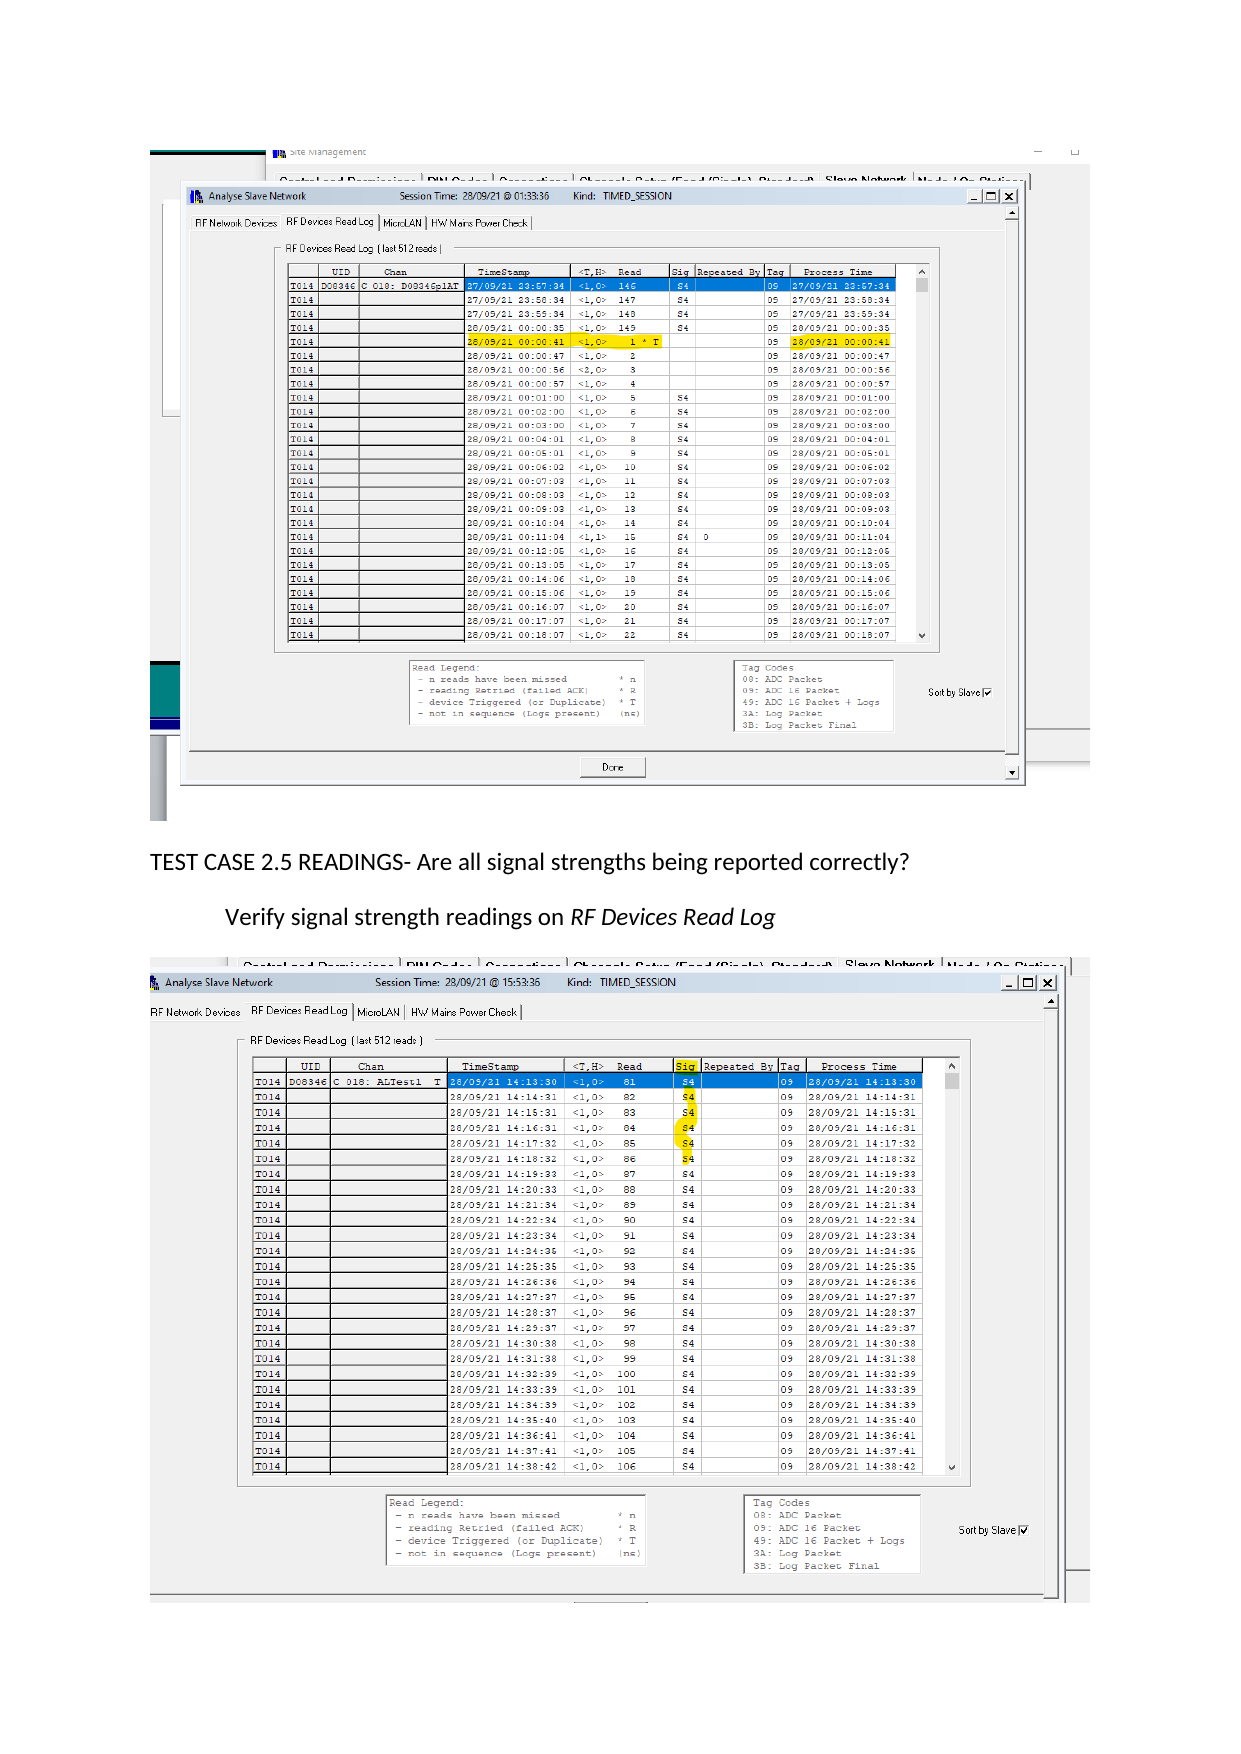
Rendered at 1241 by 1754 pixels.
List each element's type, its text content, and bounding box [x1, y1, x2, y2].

text TEST CASE 2.5 READINGS- Are all signal strengths being reported correctly? [150, 846, 1090, 876]
text Verify signal strength readings on RF Devices Read Log [150, 902, 1090, 932]
picture [150, 957, 1091, 1603]
picture [150, 150, 1091, 821]
